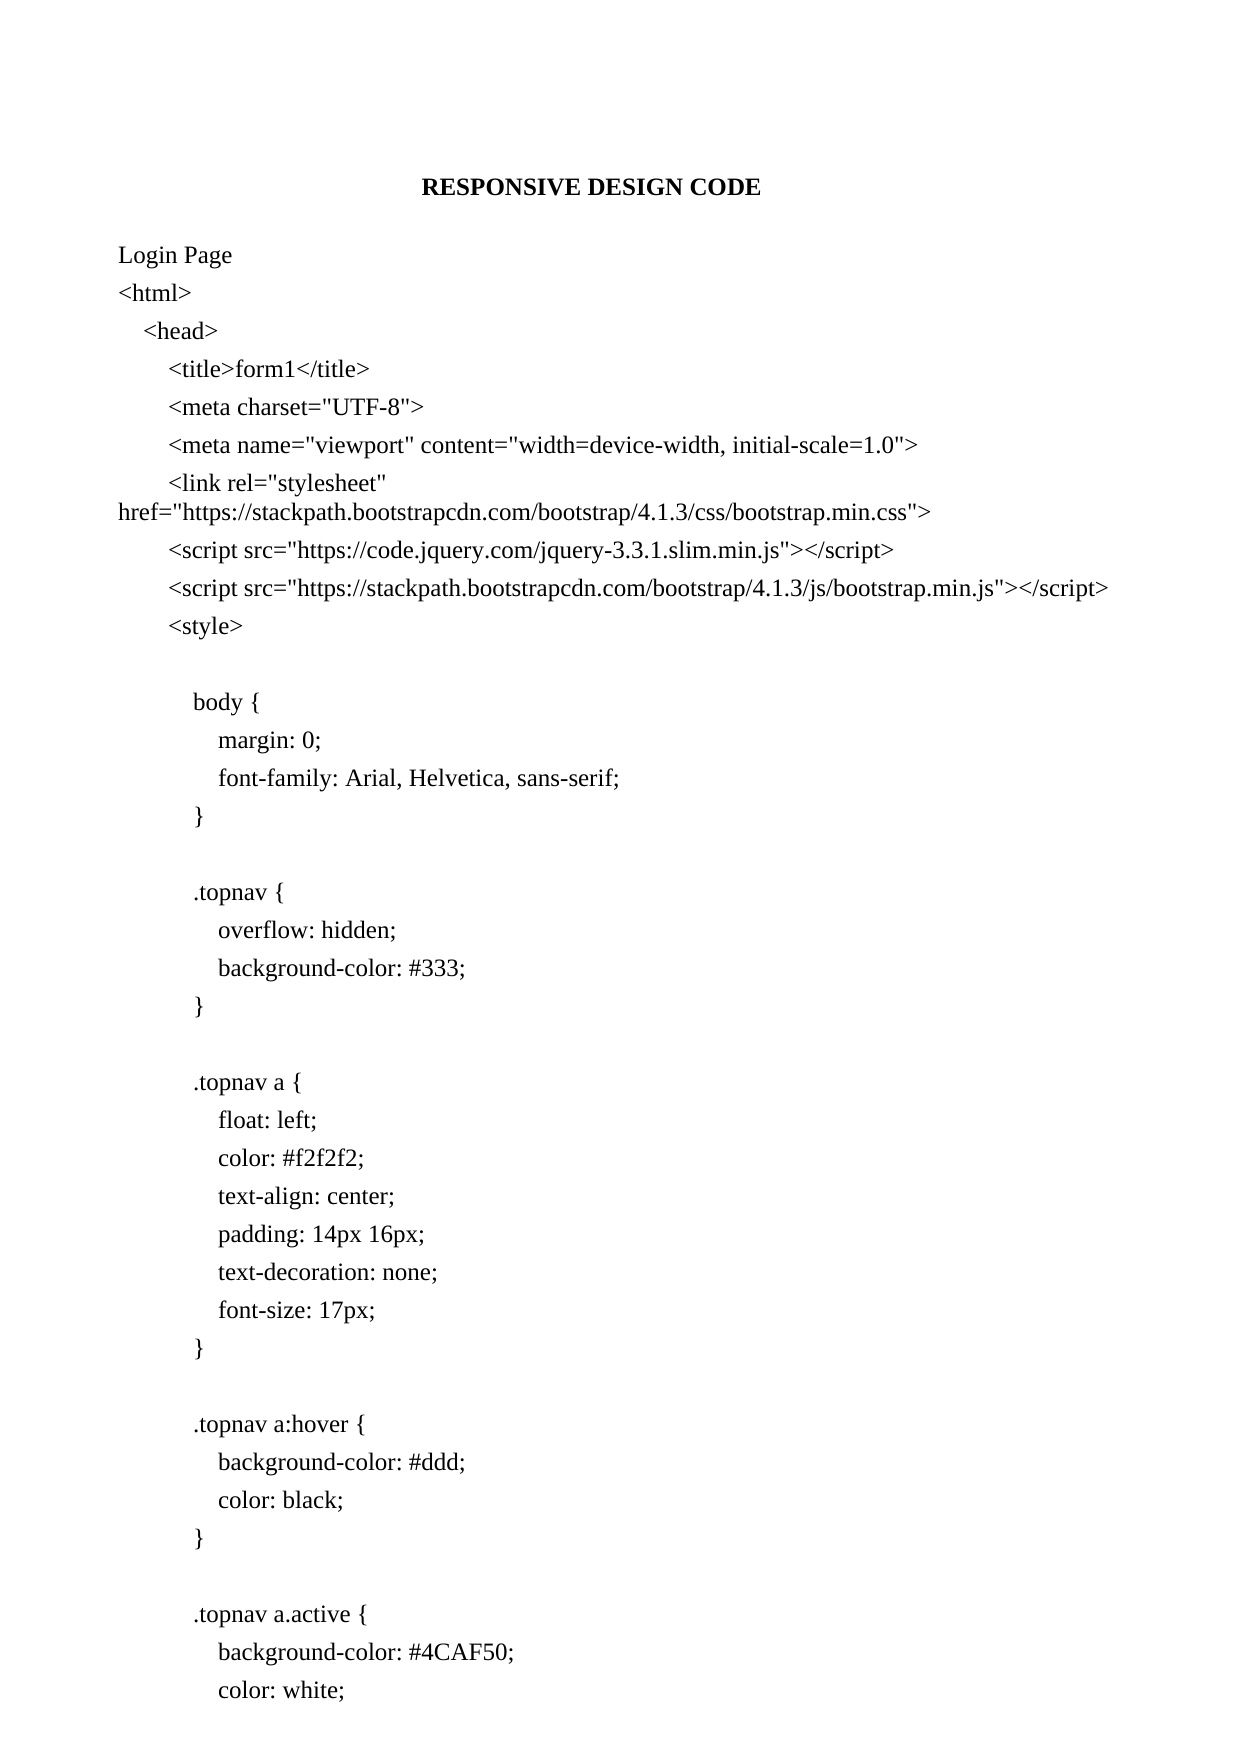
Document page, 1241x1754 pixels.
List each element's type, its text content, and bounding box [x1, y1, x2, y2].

text text-decoration: none; [118, 1257, 1136, 1286]
text background-color: #ddd; [118, 1447, 1136, 1476]
text <script src="https://code.jquery.com/jquery-3.3.1.slim.min.js"></script> [118, 535, 1136, 563]
text body { [118, 687, 1136, 716]
text margin: 0; [118, 725, 1136, 754]
text <html> [118, 278, 1136, 307]
text float: left; [118, 1105, 1136, 1134]
text } [118, 991, 1136, 1020]
text <link rel="stylesheet" href="https://stackpath.bootstrapcdn.com/bootstrap/4.1.3/css/bootstrap.min.css"> [118, 468, 1136, 526]
text <script src="https://stackpath.bootstrapcdn.com/bootstrap/4.1.3/js/bootstrap.min.js"></script> [118, 573, 1136, 602]
text font-family: Arial, Helvetica, sans-serif; [118, 763, 1136, 792]
text text-align: center; [118, 1181, 1136, 1210]
text .topnav a:hover { [118, 1409, 1136, 1438]
text .topnav { [118, 877, 1136, 906]
text .topnav a.active { [118, 1599, 1136, 1628]
text <head> [118, 316, 1136, 345]
text .topnav a { [118, 1067, 1136, 1096]
text Login Page [118, 240, 1136, 269]
text } [118, 801, 1136, 830]
text background-color: #4CAF50; [118, 1637, 1136, 1666]
text padding: 14px 16px; [118, 1219, 1136, 1248]
text color: white; [118, 1675, 1136, 1704]
text <meta name="viewport" content="width=device-width, initial-scale=1.0"> [118, 430, 1136, 459]
text font-size: 17px; [118, 1295, 1136, 1324]
text <style> [118, 611, 1136, 639]
text } [118, 1333, 1136, 1362]
text overflow: hidden; [118, 915, 1136, 944]
text <title>form1</title> [118, 354, 1136, 383]
text } [118, 1523, 1136, 1552]
text background-color: #333; [118, 953, 1136, 982]
text <meta charset="UTF-8"> [118, 392, 1136, 421]
text color: black; [118, 1485, 1136, 1514]
text RESPONSIVE DESIGN CODE [421, 172, 1136, 201]
text color: #f2f2f2; [118, 1143, 1136, 1172]
